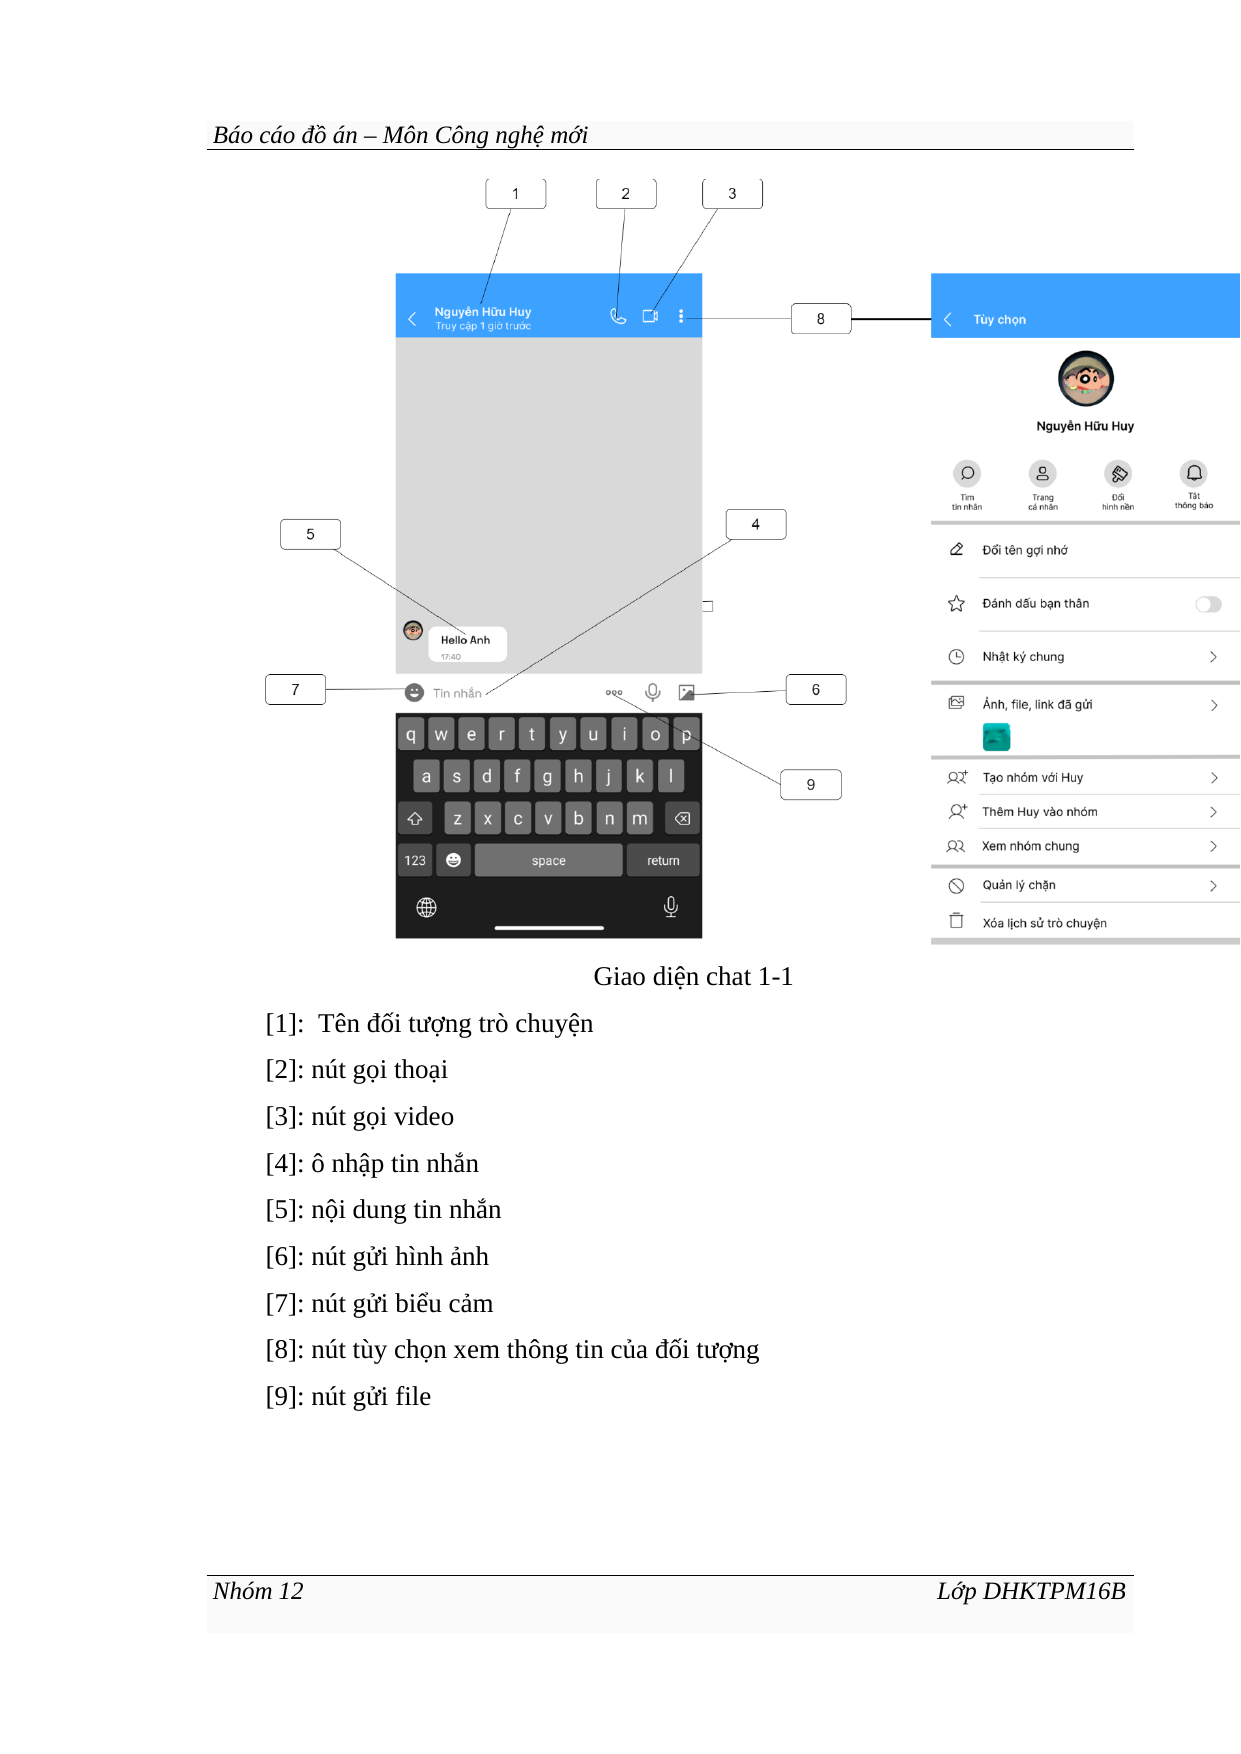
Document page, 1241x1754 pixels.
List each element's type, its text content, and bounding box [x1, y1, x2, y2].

text [3]: nút gọi video [207, 1100, 1122, 1131]
text [1]: Tên đối tượng trò chuyện [207, 1007, 1122, 1038]
text [4]: ô nhập tin nhắn [207, 1147, 1122, 1178]
text [2]: nút gọi thoại [207, 1053, 1122, 1084]
text [6]: nút gửi hình ảnh [207, 1240, 1122, 1271]
picture [265, 179, 1241, 945]
text [7]: nút gửi biểu cảm [207, 1287, 1122, 1318]
text [9]: nút gửi file [207, 1380, 1122, 1411]
text [8]: nút tùy chọn xem thông tin của đối tượng [207, 1333, 1122, 1364]
text [5]: nội dung tin nhắn [207, 1193, 1122, 1224]
text Giao diện chat 1-1 [207, 960, 1122, 991]
